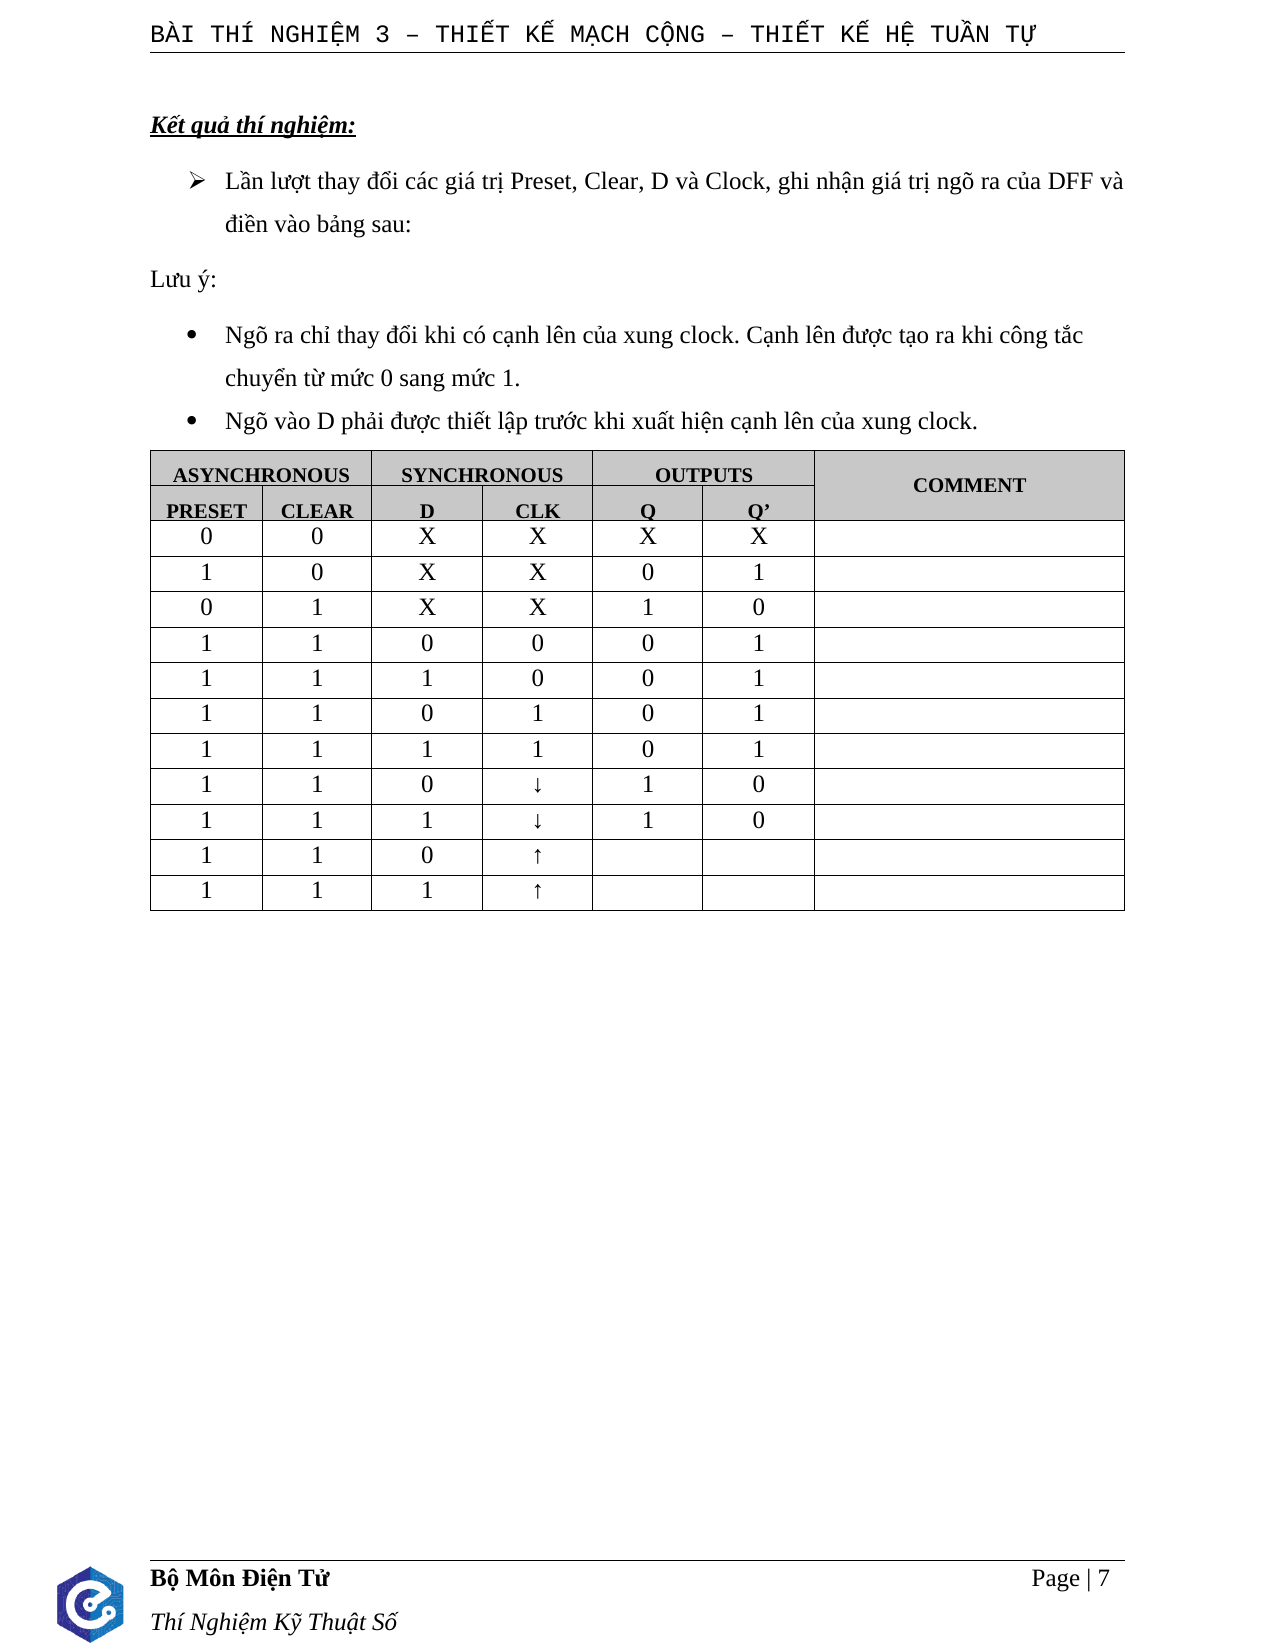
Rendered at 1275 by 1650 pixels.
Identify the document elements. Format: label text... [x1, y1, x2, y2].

table_cell CLEAR [263, 486, 371, 520]
table_cell 1 [151, 840, 262, 874]
table_cell 1 [263, 734, 371, 768]
table_cell 1 [593, 592, 702, 627]
table_cell 1 [372, 805, 482, 839]
table_header OUTPUTS [593, 451, 814, 485]
table_cell [815, 876, 1124, 910]
table_cell 1 [703, 699, 814, 733]
table_cell 1 [703, 557, 814, 591]
table_cell ↓ [483, 769, 592, 804]
table_cell 1 [703, 663, 814, 697]
table_cell 0 [372, 628, 482, 662]
table_cell 1 [263, 840, 371, 874]
table_cell X [483, 521, 592, 556]
table_cell 1 [593, 769, 702, 804]
table_cell X [372, 521, 482, 556]
table_cell PRESET [151, 486, 262, 520]
table_cell [815, 592, 1124, 627]
table_cell D [372, 486, 482, 520]
table_cell [815, 840, 1124, 874]
table_cell 0 [703, 769, 814, 804]
table_cell [815, 663, 1124, 697]
table_cell 0 [593, 734, 702, 768]
table_cell 0 [372, 769, 482, 804]
table_cell 0 [593, 628, 702, 662]
table_cell Q’ [703, 486, 814, 520]
table_cell 1 [703, 628, 814, 662]
table_cell ↑ [483, 876, 592, 910]
table_cell [815, 521, 1124, 556]
table_cell 1 [151, 557, 262, 591]
table_cell X [372, 592, 482, 627]
table_cell 1 [263, 805, 371, 839]
table_cell [815, 805, 1124, 839]
table_cell [815, 557, 1124, 591]
text Lưu ý: [150, 264, 1125, 293]
table_cell X [483, 557, 592, 591]
table_cell 1 [703, 734, 814, 768]
table_cell X [593, 521, 702, 556]
table_cell 1 [263, 699, 371, 733]
table_cell 0 [483, 663, 592, 697]
table_cell 1 [372, 734, 482, 768]
table_cell 0 [372, 699, 482, 733]
table_cell [703, 840, 814, 874]
table_cell ↓ [483, 805, 592, 839]
table_cell X [372, 557, 482, 591]
table_cell 1 [263, 592, 371, 627]
table_cell X [483, 592, 592, 627]
table_cell 1 [263, 876, 371, 910]
table_cell [593, 840, 702, 874]
table_cell 1 [151, 699, 262, 733]
table_cell [815, 769, 1124, 804]
table_cell 1 [593, 805, 702, 839]
list Ngõ vào D phải được thiết lập trước khi xuất hiện cạnh lên của xung clock. [187, 406, 1125, 435]
table_cell 1 [372, 876, 482, 910]
table_cell ↑ [483, 840, 592, 874]
table_cell CLK [483, 486, 592, 520]
text Kết quả thí nghiệm: [150, 110, 1125, 139]
table_cell 1 [263, 628, 371, 662]
table_header COMMENT [815, 451, 1124, 520]
table_cell [703, 876, 814, 910]
list Lần lượt thay đổi các giá trị Preset, Clear, D và Clock, ghi nhận giá trị ngõ ra của DFF và điền vào bảng sau: [187, 166, 1125, 238]
table_cell 0 [703, 592, 814, 627]
table_cell 0 [263, 557, 371, 591]
table_cell [815, 734, 1124, 768]
table_cell 0 [151, 521, 262, 556]
table_cell 1 [483, 699, 592, 733]
table_cell 0 [372, 840, 482, 874]
table_cell [593, 876, 702, 910]
table_cell [815, 628, 1124, 662]
table_header SYNCHRONOUS INPUTS [372, 451, 592, 485]
table_cell 0 [263, 521, 371, 556]
table_cell 1 [151, 628, 262, 662]
picture [51, 1566, 126, 1641]
table_cell 0 [703, 805, 814, 839]
table_cell 1 [151, 769, 262, 804]
table_cell Q [593, 486, 702, 520]
table_cell 0 [483, 628, 592, 662]
table_cell 1 [151, 876, 262, 910]
table_cell 1 [372, 663, 482, 697]
list Ngõ ra chỉ thay đổi khi có cạnh lên của xung clock. Cạnh lên được tạo ra khi công tắc chuyển từ mức 0 sang mức 1. [187, 320, 1125, 392]
table_cell 0 [593, 699, 702, 733]
table_cell 0 [593, 663, 702, 697]
table_cell 1 [151, 734, 262, 768]
table_header ASYNCHRONOUS INPUTS [151, 451, 371, 485]
table_cell X [703, 521, 814, 556]
table_cell 1 [151, 663, 262, 697]
table_cell [815, 699, 1124, 733]
table_cell 0 [151, 592, 262, 627]
table_cell 1 [263, 769, 371, 804]
table_cell 1 [151, 805, 262, 839]
table_cell 1 [483, 734, 592, 768]
table_cell 0 [593, 557, 702, 591]
table_cell 1 [263, 663, 371, 697]
